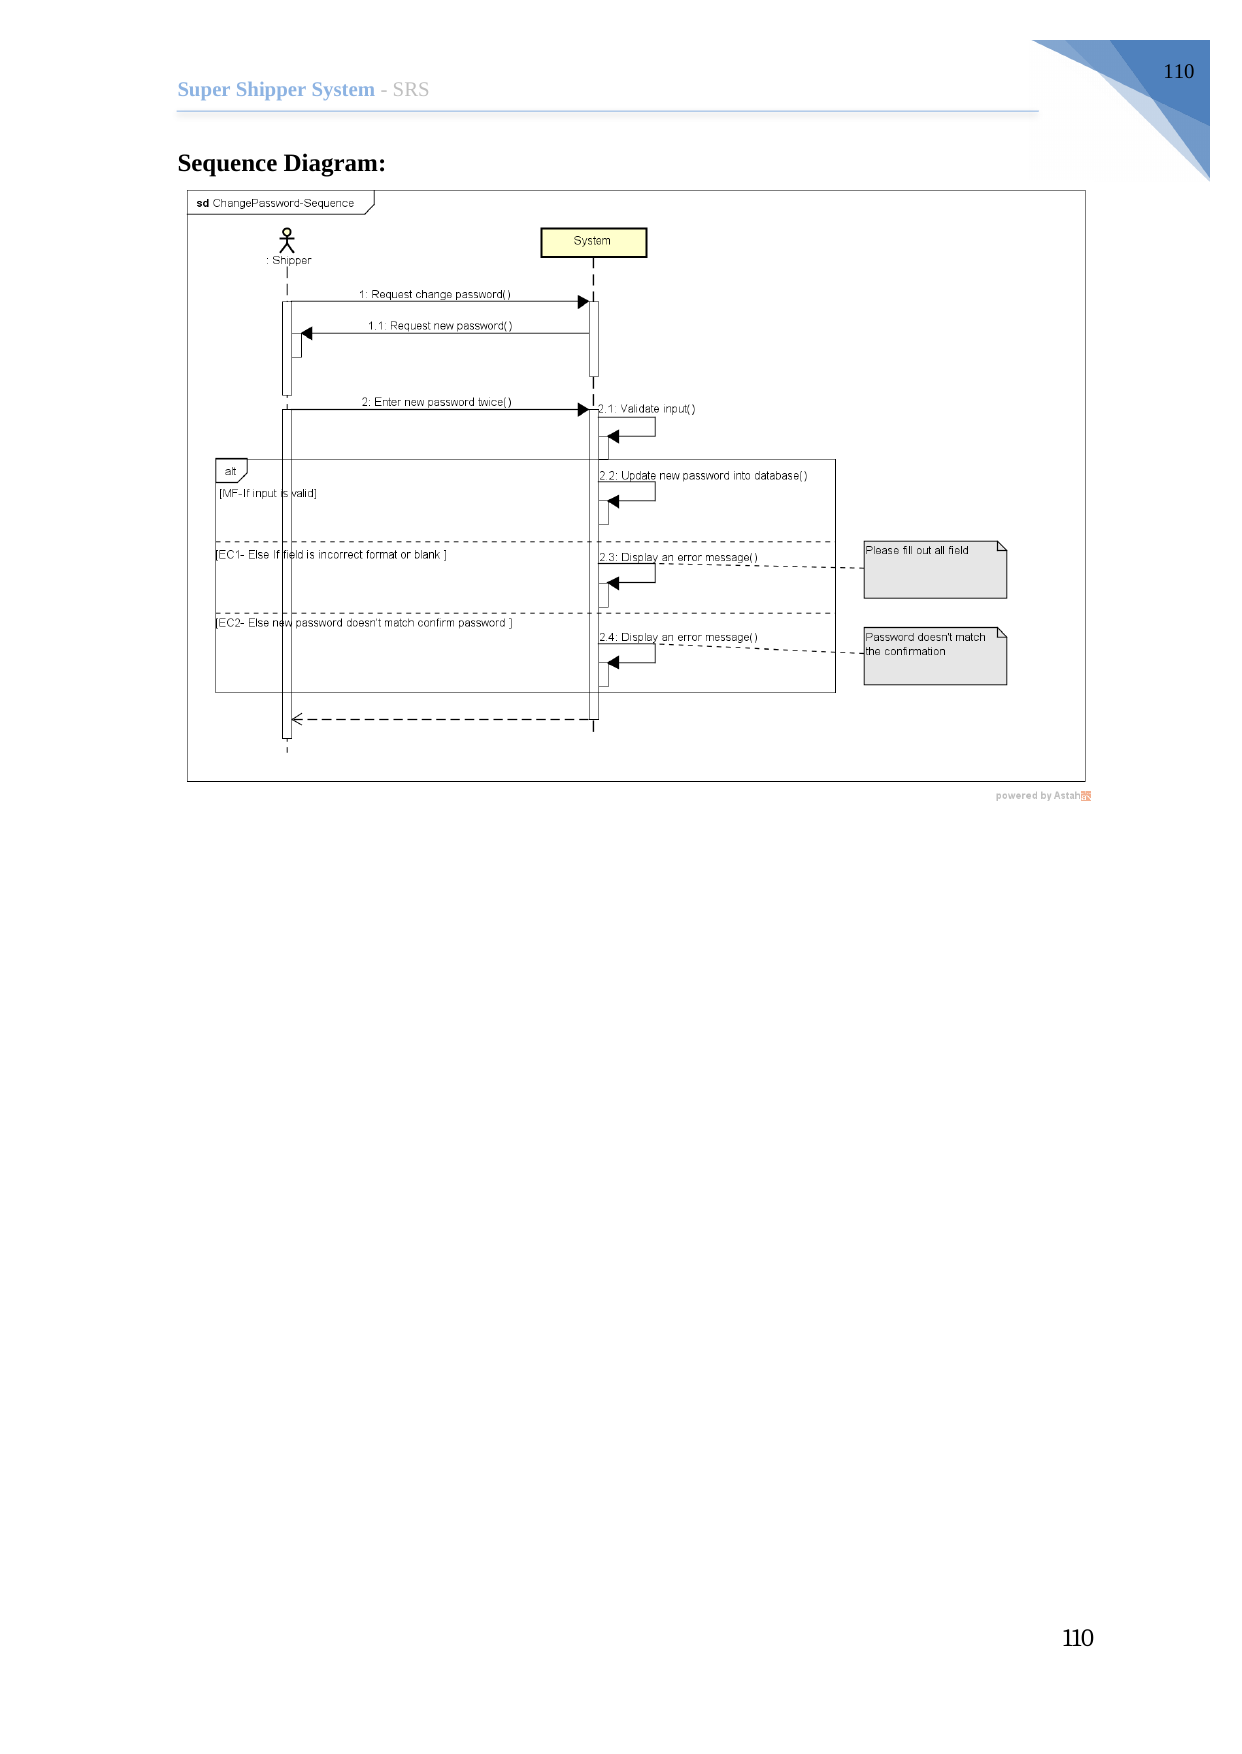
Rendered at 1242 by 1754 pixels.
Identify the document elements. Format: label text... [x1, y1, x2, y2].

text Sequence Diagram: [177, 148, 1094, 176]
picture [177, 40, 1210, 804]
